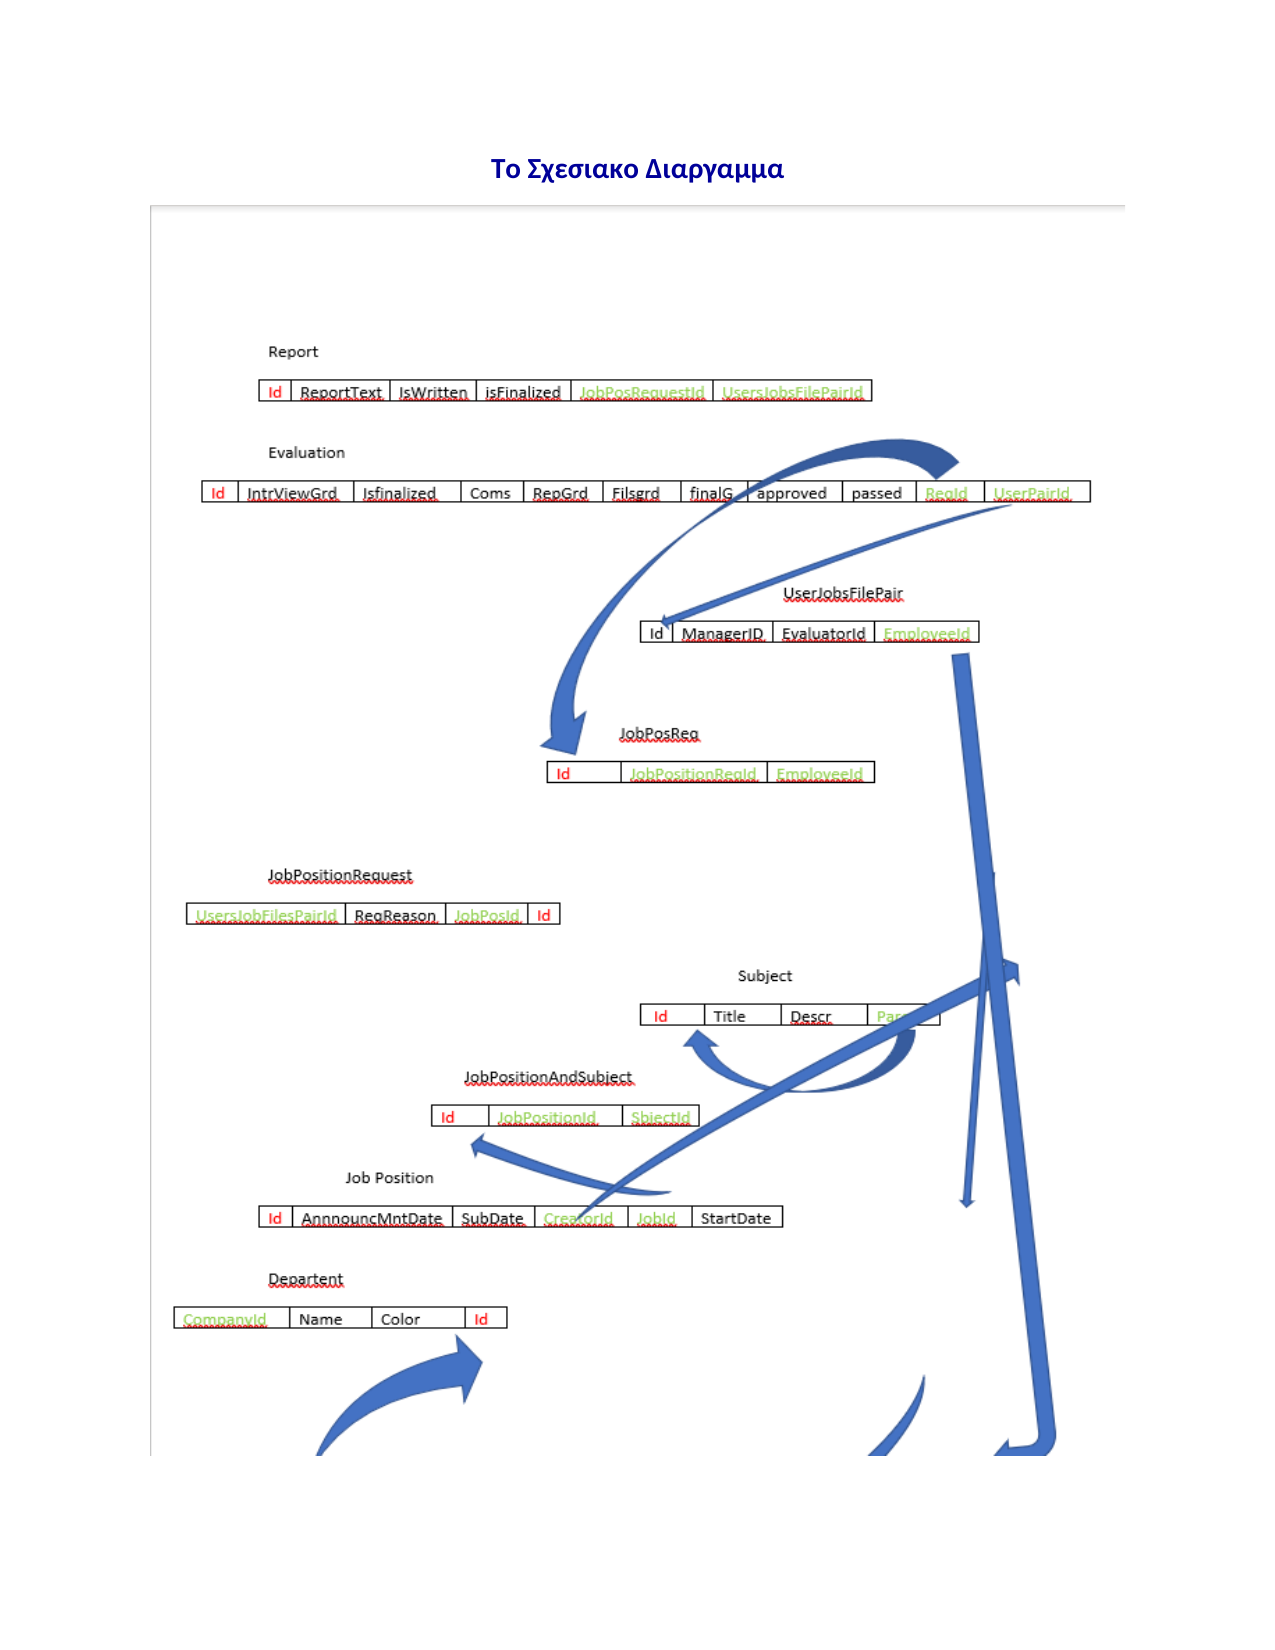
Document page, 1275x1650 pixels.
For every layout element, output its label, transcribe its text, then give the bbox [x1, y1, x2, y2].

picture [150, 205, 1125, 1456]
text Το Σχεσιακο Διαργαμμα [150, 150, 1125, 186]
